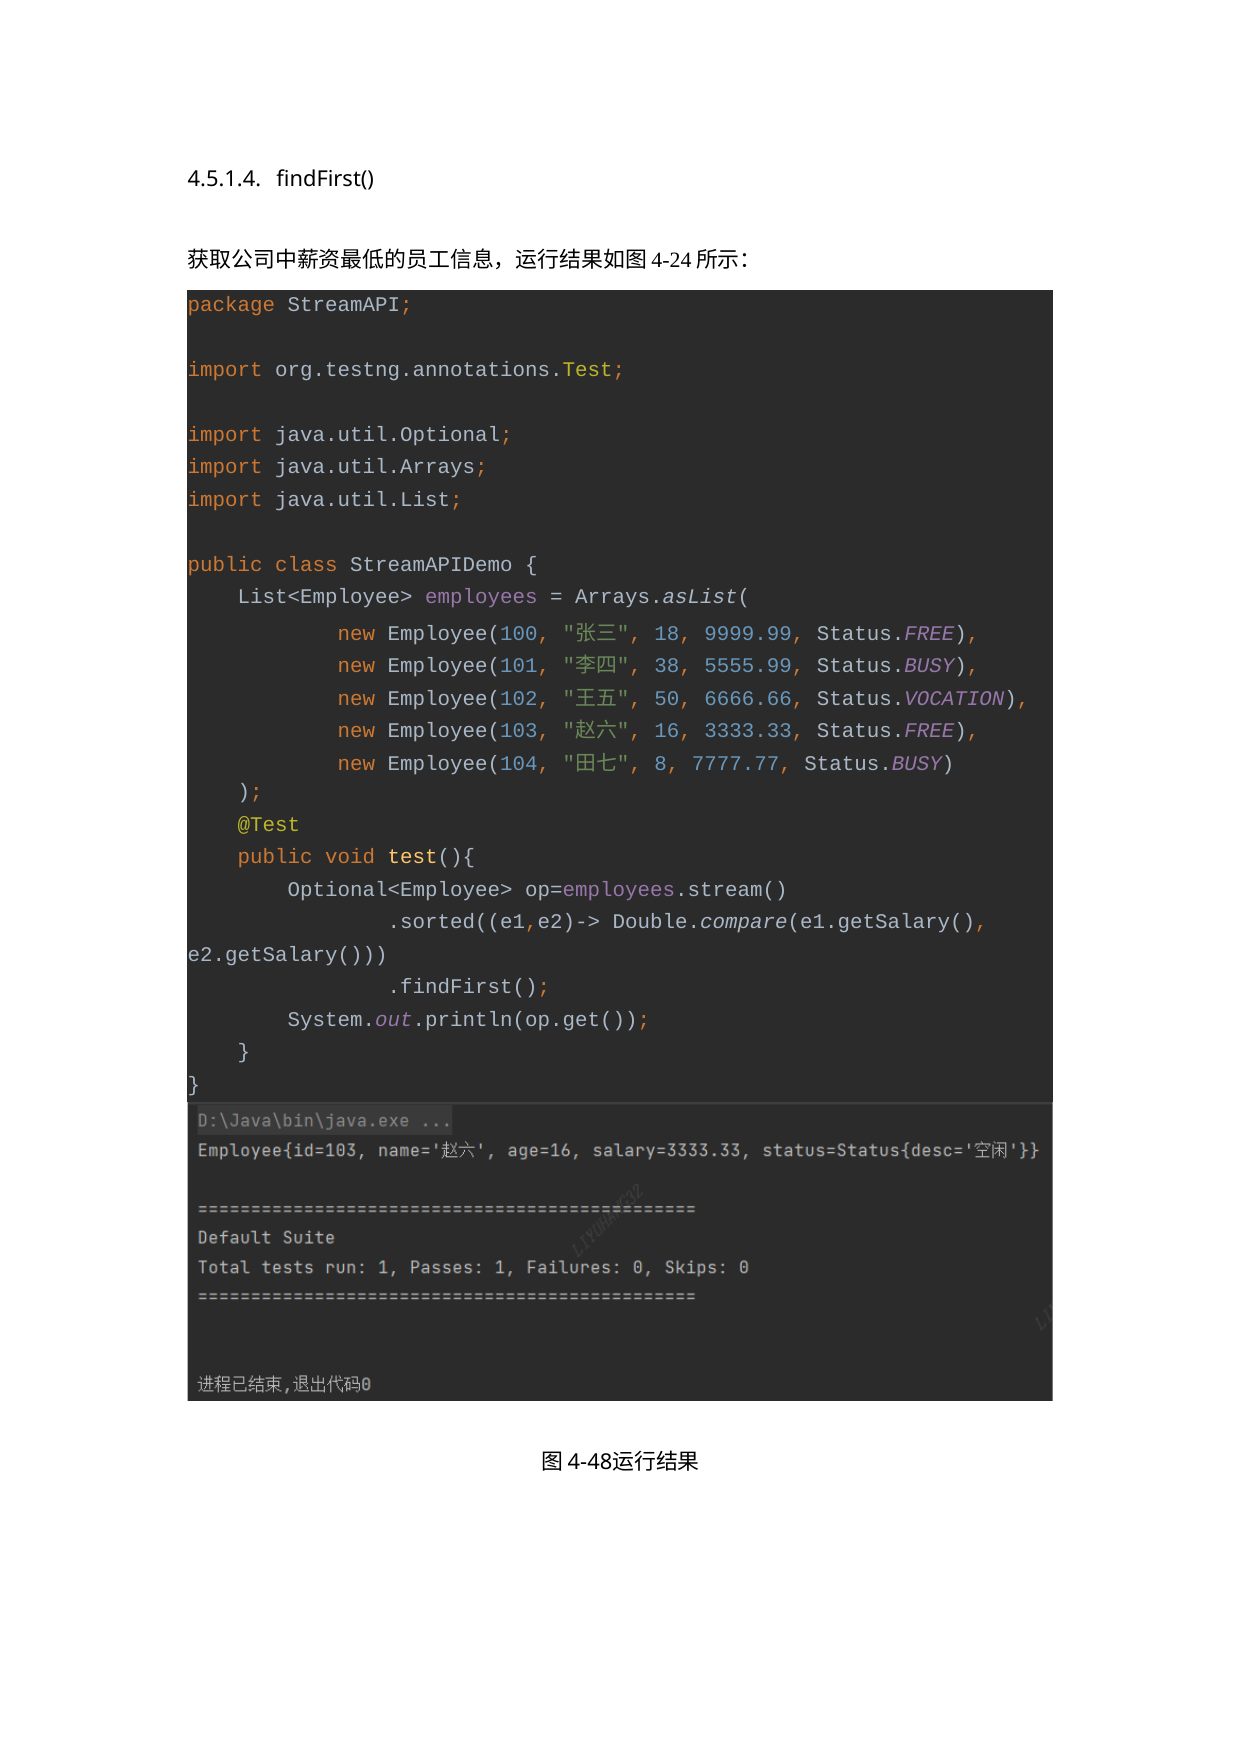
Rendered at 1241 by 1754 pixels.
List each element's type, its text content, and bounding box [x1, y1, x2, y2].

text 获取公司中薪资最低的员工信息，运行结果如图4-24所示： [187, 241, 1053, 274]
picture [187, 1102, 1053, 1401]
subtitle findFirst() [187, 162, 1053, 194]
text package StreamAPI; import org.testng.annotations.Test; import java.util.Optional; import java.util.Arrays; import java.util.List; public class StreamAPIDemo { List<Employee> employees = Arrays.asList( new Employee(100, "张三", 18, 9999.99, Status.FREE), new Employee(101, "李四", 38, 5555.99, Status.BUSY), new Employee(102, "王五", 50, 6666.66, Status.VOCATION), new Employee(103, "赵六", 16, 3333.33, Status.FREE), new Employee(104, "田七", 8, 7777.77, Status.BUSY) ); @Test public void test(){ Optional<Employee> op=employees.stream() .sorted((e1,e2)-> Double.compare(e1.getSalary(), e2.getSalary())) .findFirst(); System.out.println(op.get()); } } [187, 290, 1053, 1102]
